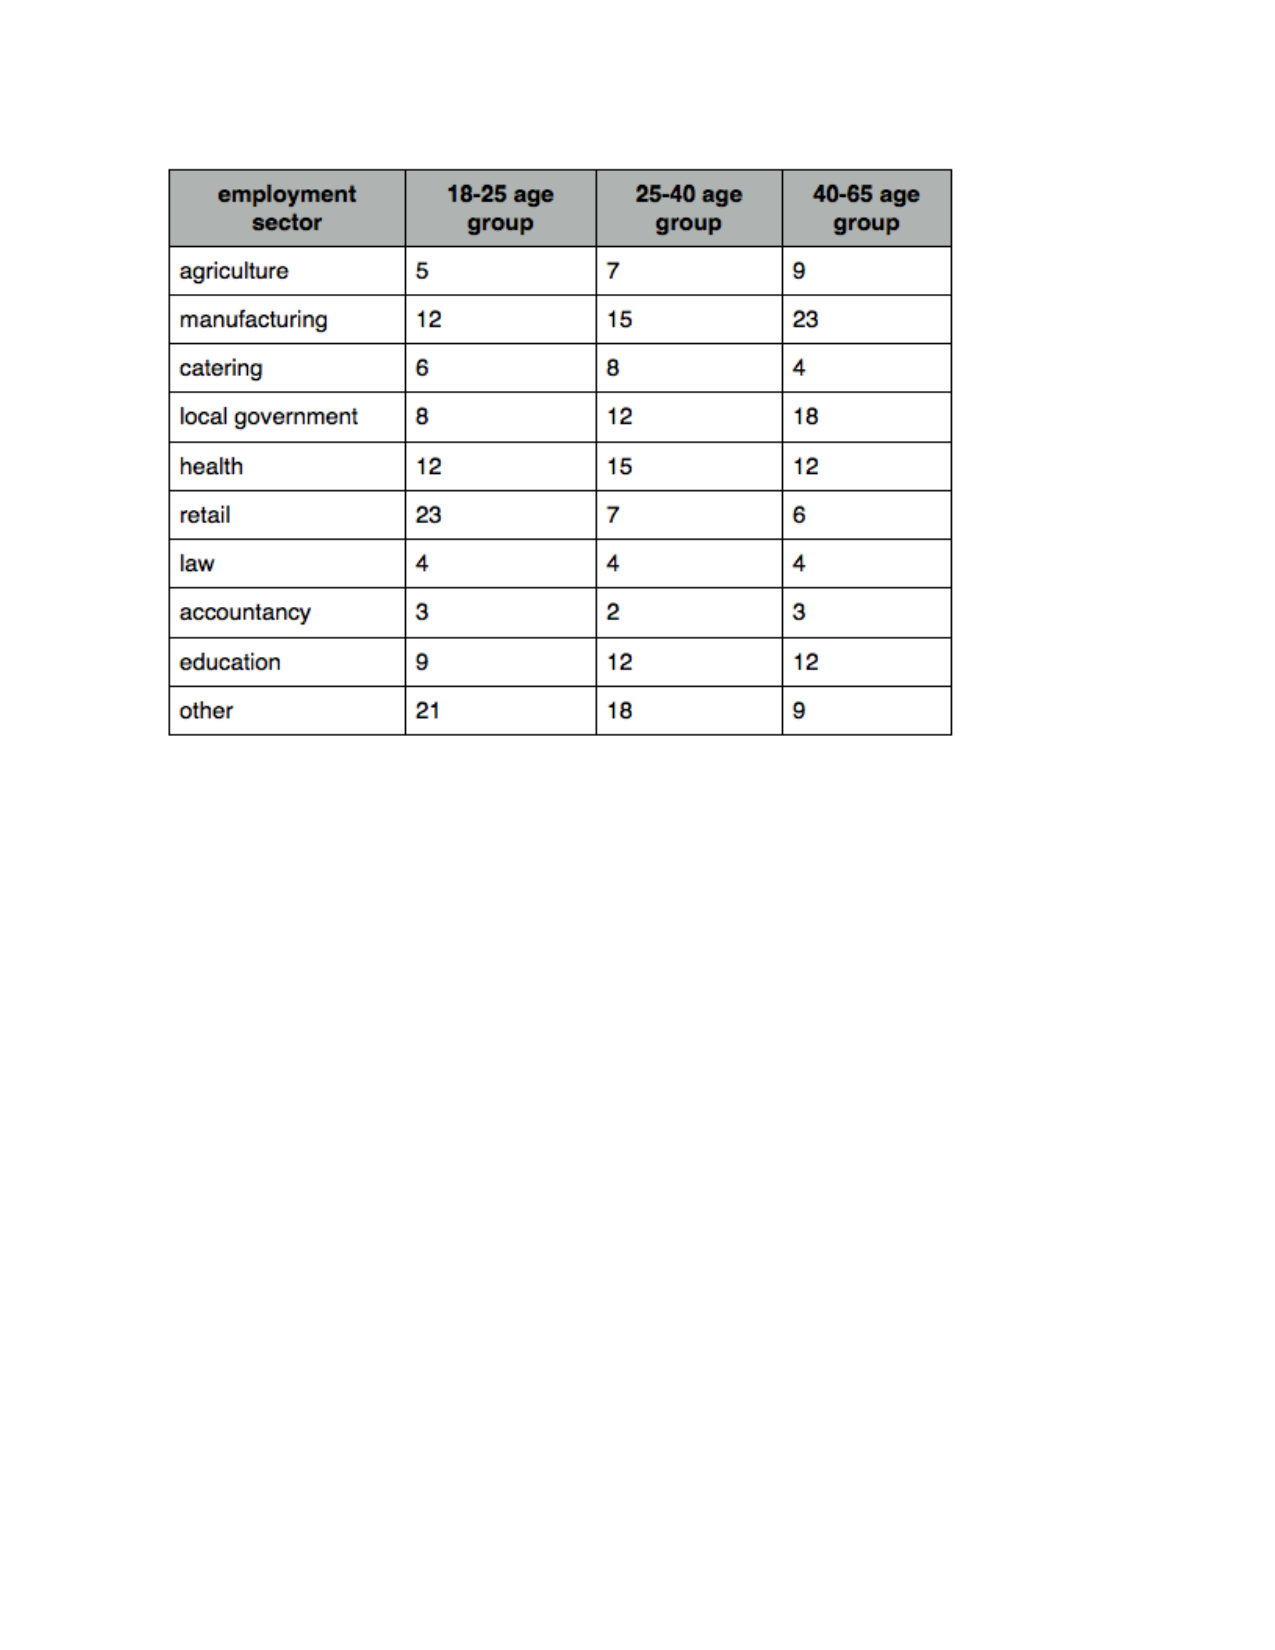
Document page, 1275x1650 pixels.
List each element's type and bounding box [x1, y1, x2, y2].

picture [150, 150, 964, 750]
